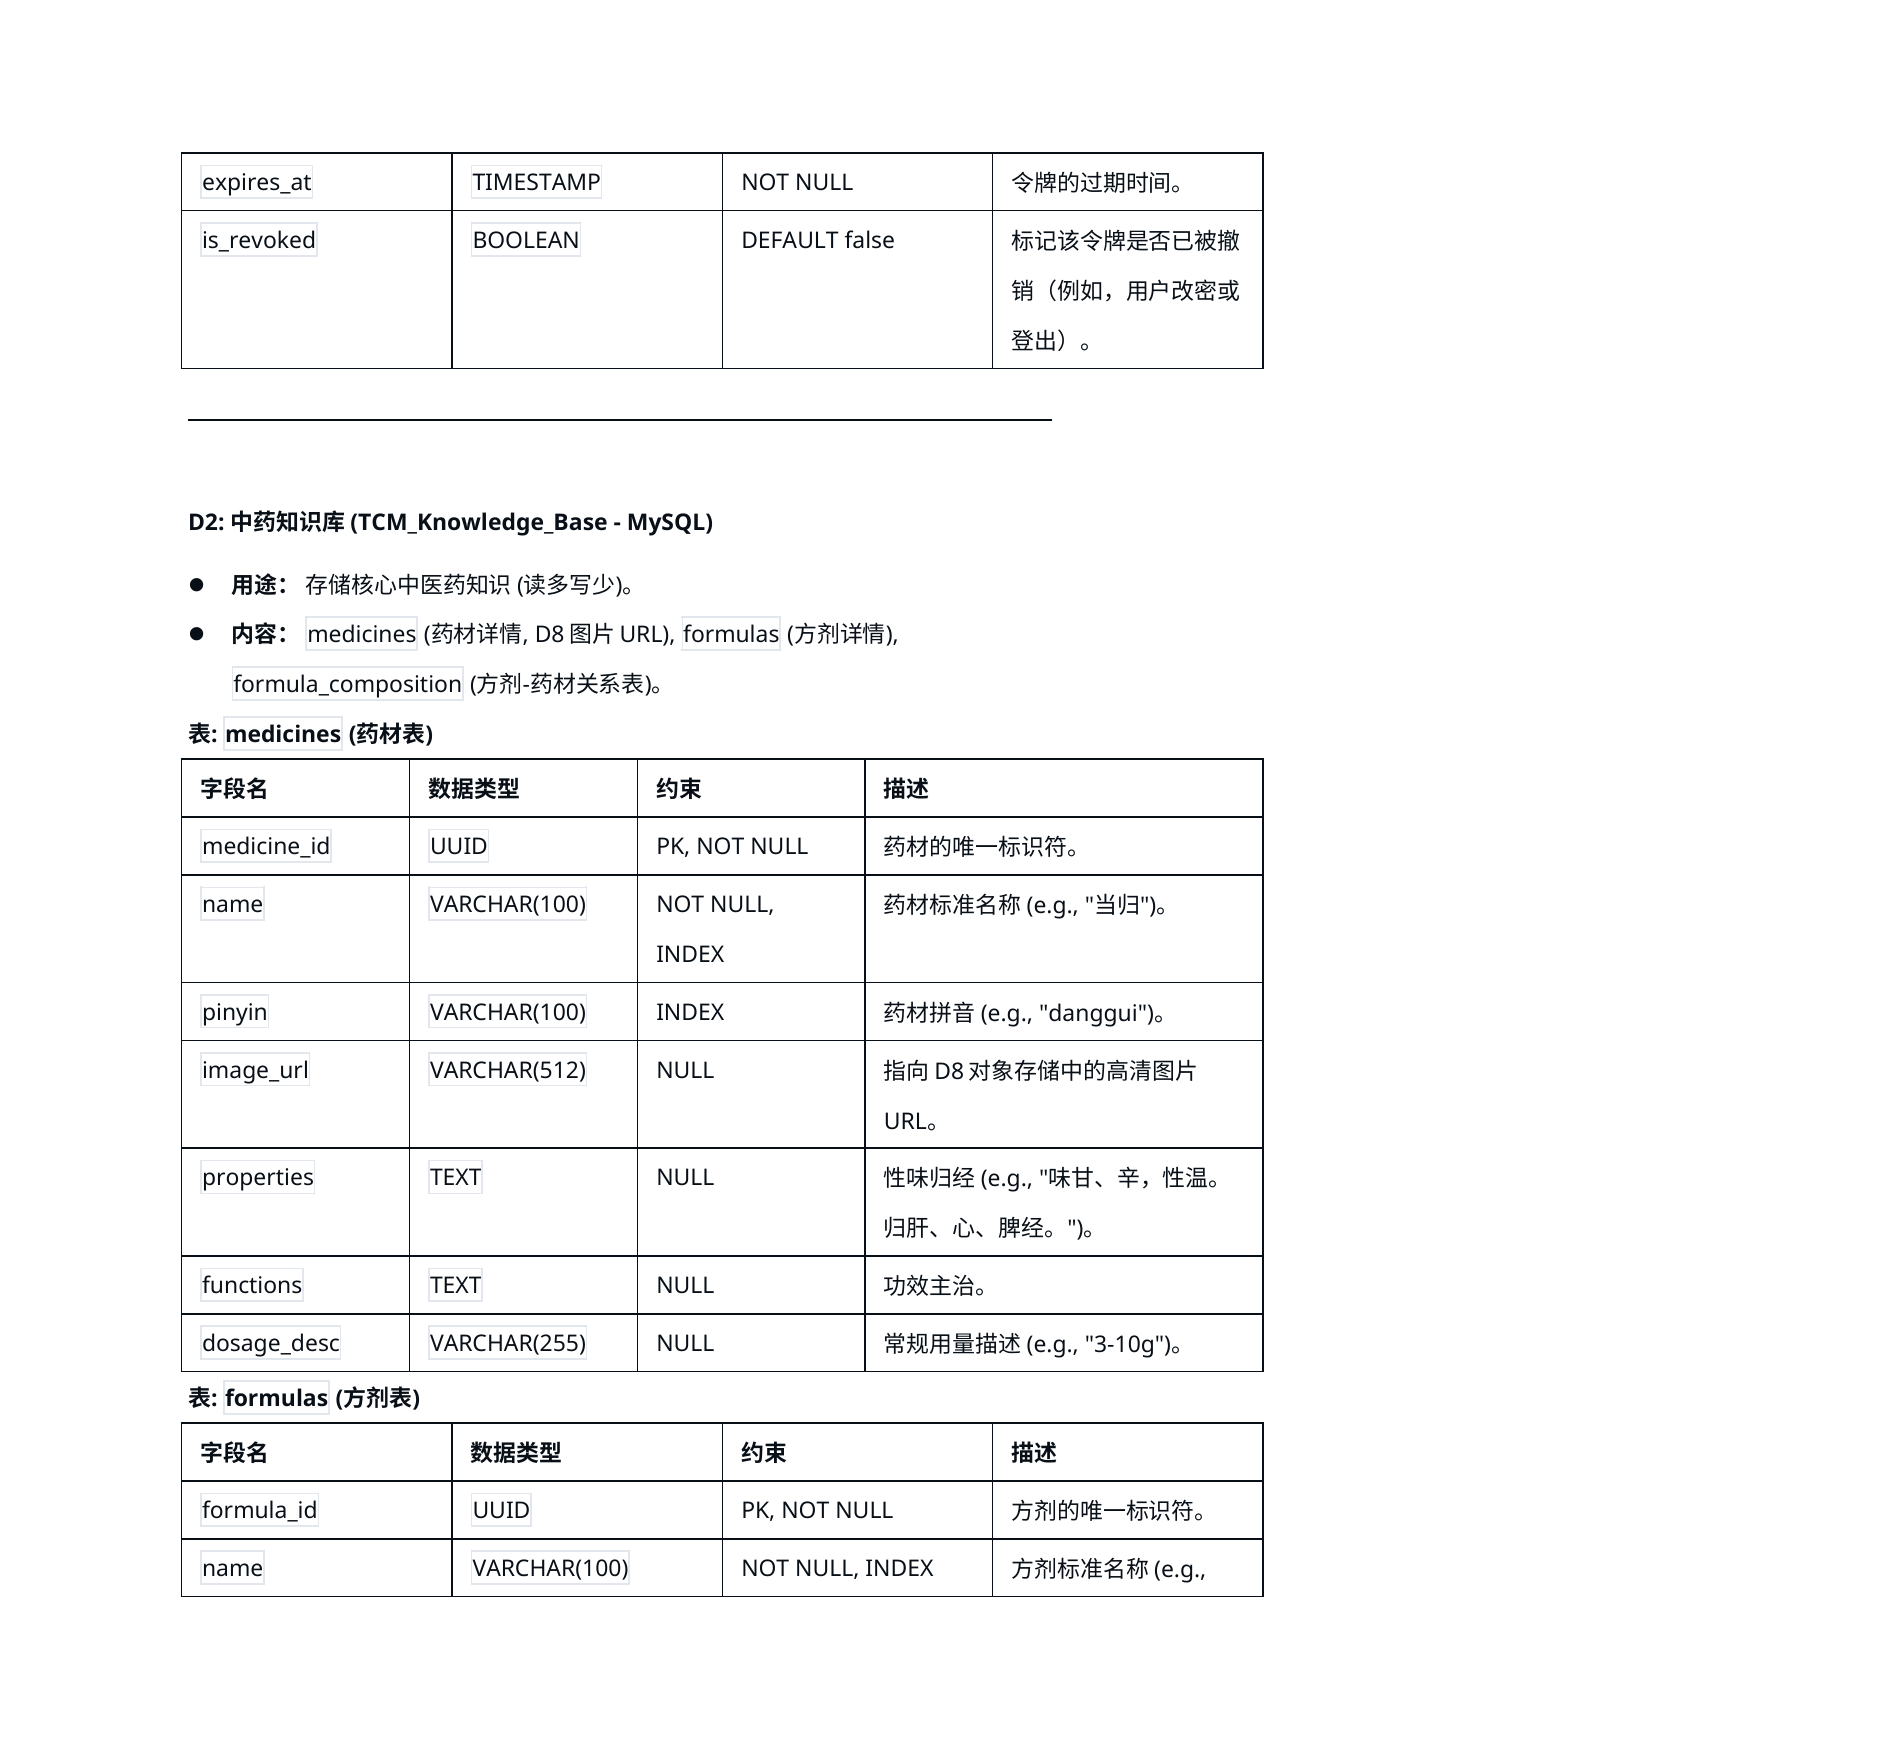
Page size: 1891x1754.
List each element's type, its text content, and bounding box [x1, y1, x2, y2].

table_cell NOT NULL [723, 154, 992, 210]
table_cell NOT NULL, INDEX [723, 1540, 992, 1596]
table_cell name [182, 1540, 451, 1596]
table_header 描述 [993, 1424, 1262, 1480]
table_cell NULL [638, 1257, 864, 1313]
table_cell VARCHAR(512) [410, 1041, 637, 1147]
table_header 字段名 [182, 760, 409, 816]
table_cell medicine_id [182, 818, 409, 874]
table_cell image_url [182, 1041, 409, 1147]
table_cell BOOLEAN [453, 211, 722, 368]
table_cell NULL [638, 1149, 864, 1255]
table_cell NOT NULL, INDEX [638, 876, 864, 982]
table_cell INDEX [638, 983, 864, 1039]
table_cell formula_id [182, 1482, 451, 1538]
table_cell VARCHAR(100) [453, 1540, 722, 1596]
text 表: formulas (方剂表) [188, 1372, 1052, 1422]
table_cell VARCHAR(255) [410, 1315, 637, 1371]
table_cell 常规用量描述 (e.g., "3-10g")。 [866, 1315, 1262, 1371]
table_header 数据类型 [410, 760, 637, 816]
table_cell UUID [410, 818, 637, 874]
table_cell 指向D8对象存储中的高清图片URL。 [866, 1041, 1262, 1147]
table_cell pinyin [182, 983, 409, 1039]
table_cell PK, NOT NULL [638, 818, 864, 874]
table_cell UUID [453, 1482, 722, 1538]
table_header 约束 [723, 1424, 992, 1480]
table_cell 药材标准名称 (e.g., "当归")。 [866, 876, 1262, 982]
table_cell VARCHAR(100) [410, 983, 637, 1039]
list 内容： medicines (药材详情, D8图片URL), formulas (方剂详情), formula_composition (方剂-药材关系表)。 [188, 608, 1052, 708]
table_cell NULL [638, 1041, 864, 1147]
table_cell 药材的唯一标识符。 [866, 818, 1262, 874]
table_cell NULL [638, 1315, 864, 1371]
table_cell TEXT [410, 1257, 637, 1313]
table_cell dosage_desc [182, 1315, 409, 1371]
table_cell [993, 1540, 1262, 1596]
table_cell 功效主治。 [866, 1257, 1262, 1313]
table_cell VARCHAR(100) [410, 876, 637, 982]
table_cell 药材拼音 (e.g., "danggui")。 [866, 983, 1262, 1039]
table_cell 令牌的过期时间。 [993, 154, 1262, 210]
subtitle D2: 中药知识库 (TCM_Knowledge_Base - MySQL) [188, 496, 1052, 546]
table_cell PK, NOT NULL [723, 1482, 992, 1538]
table_header 字段名 [182, 1424, 451, 1480]
table_cell functions [182, 1257, 409, 1313]
table_cell expires_at [182, 154, 451, 210]
table_header 约束 [638, 760, 864, 816]
list 用途： 存储核心中医药知识 (读多写少)。 [188, 558, 1052, 608]
table_cell is_revoked [182, 211, 451, 368]
table_cell 性味归经 (e.g., "味甘、辛，性温。归肝、心、脾经。")。 [866, 1149, 1262, 1255]
text 表: medicines (药材表) [188, 708, 1052, 758]
table_cell 标记该令牌是否已被撤销（例如，用户改密或登出）。 [993, 211, 1262, 368]
table_cell TEXT [410, 1149, 637, 1255]
table_header 描述 [866, 760, 1262, 816]
table_cell 方剂的唯一标识符。 [993, 1482, 1262, 1538]
table_cell properties [182, 1149, 409, 1255]
table_cell DEFAULT false [723, 211, 992, 368]
table_cell name [182, 876, 409, 982]
table_cell TIMESTAMP [453, 154, 722, 210]
table_header 数据类型 [453, 1424, 722, 1480]
